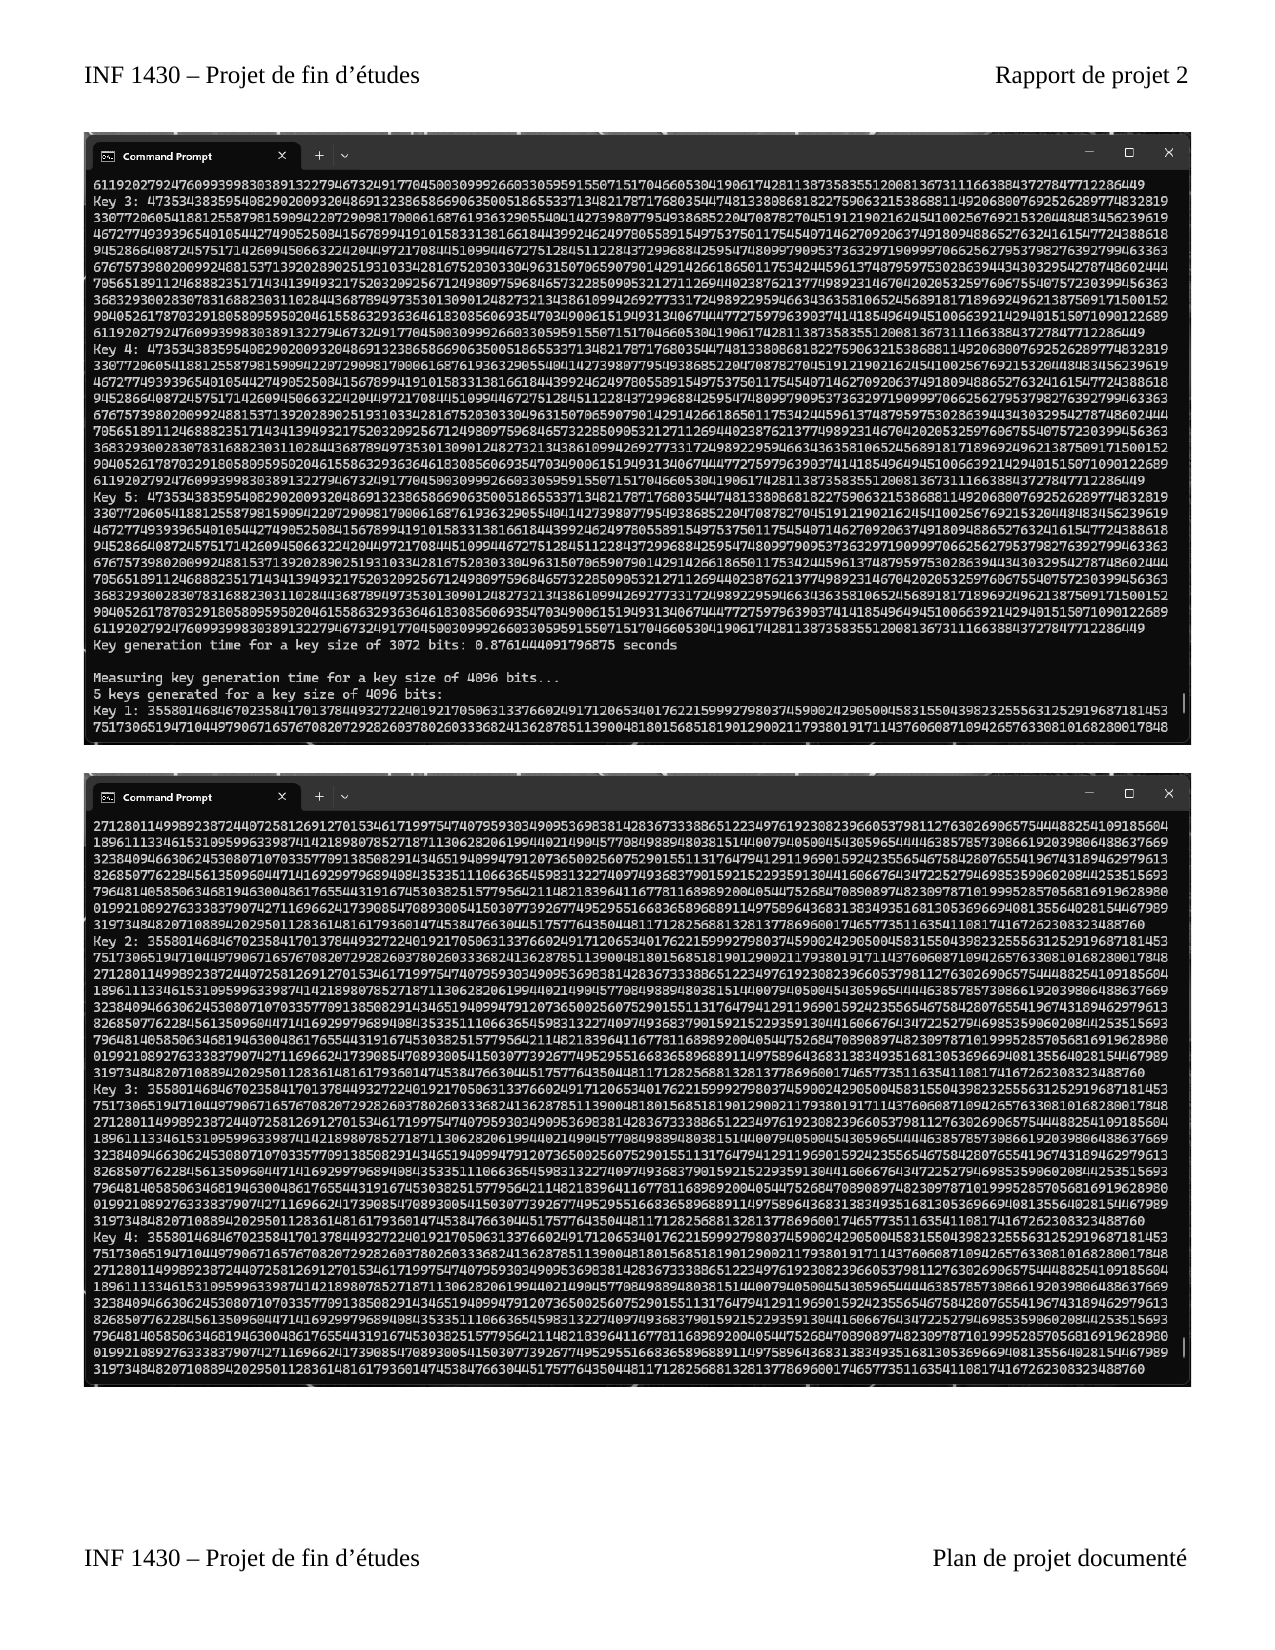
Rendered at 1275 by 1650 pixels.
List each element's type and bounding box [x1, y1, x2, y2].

picture [83, 132, 1192, 745]
picture [83, 773, 1192, 1387]
